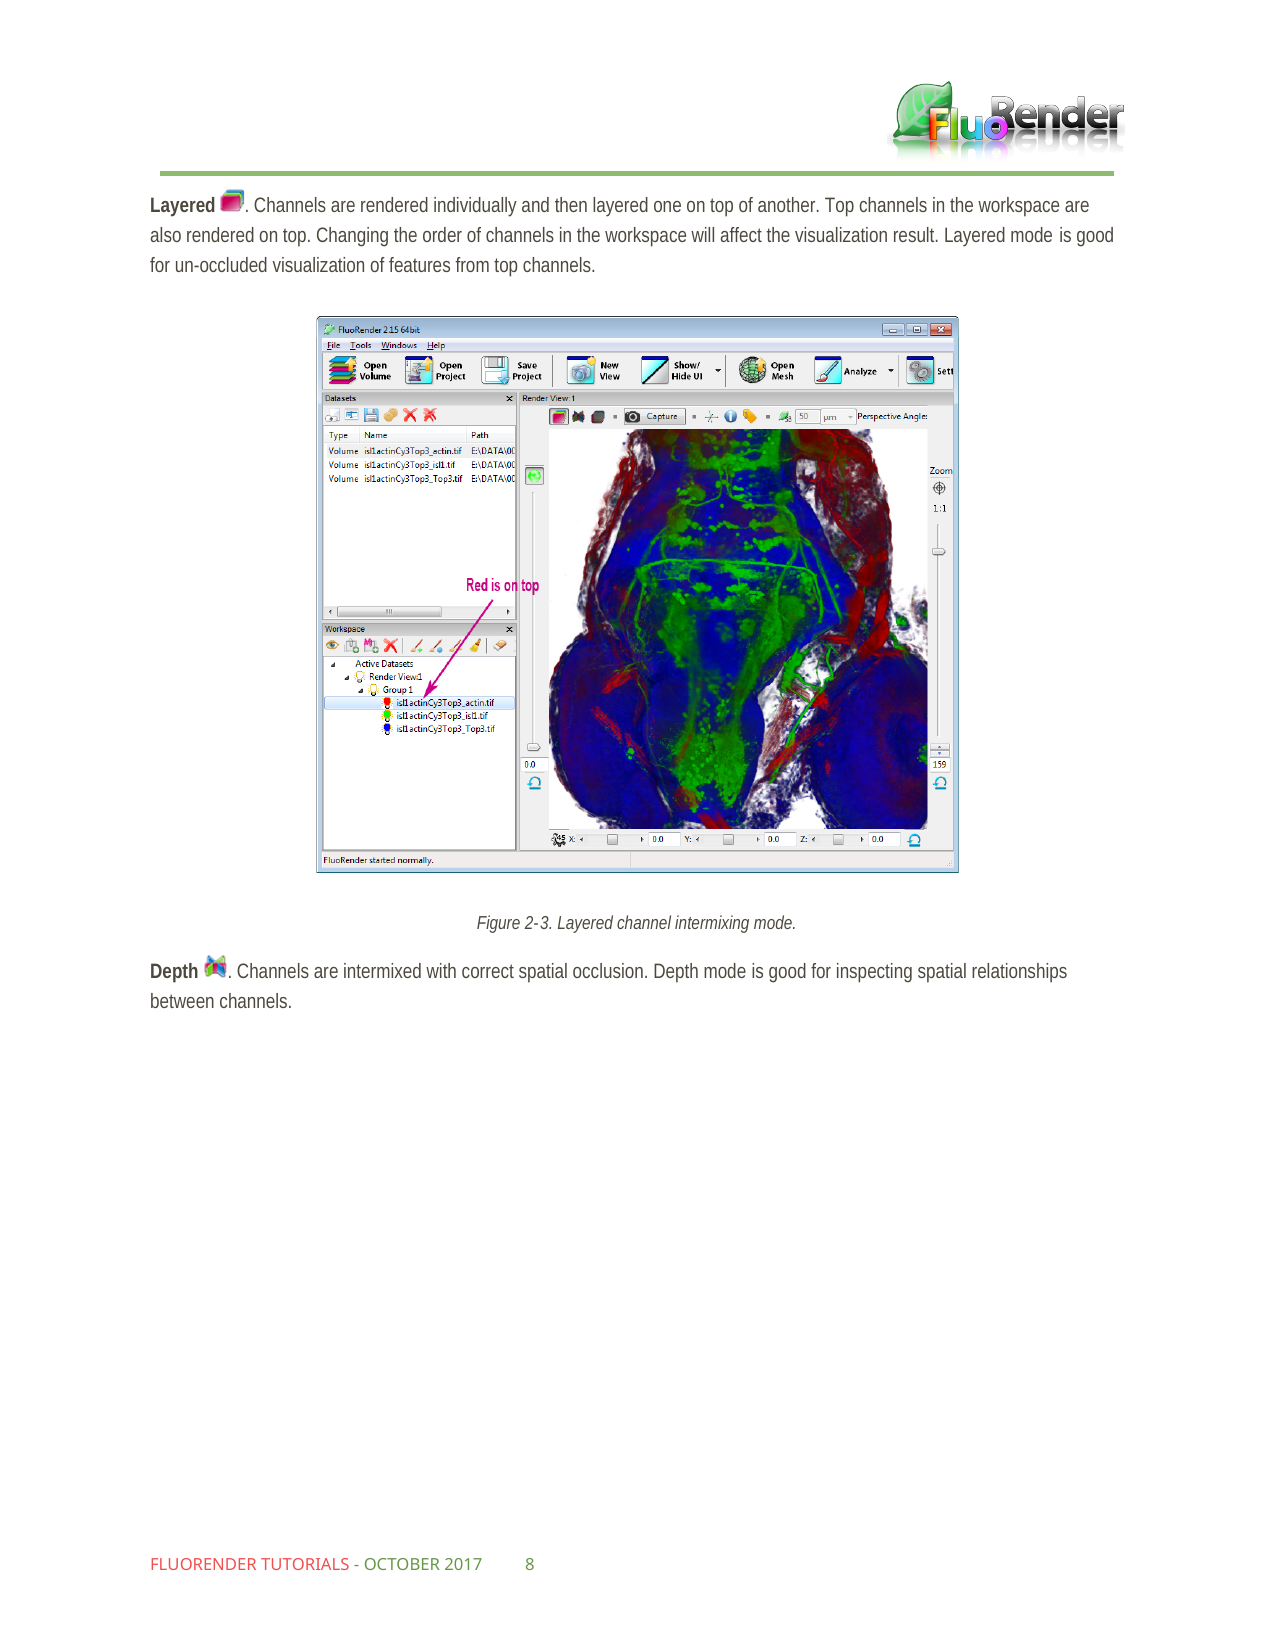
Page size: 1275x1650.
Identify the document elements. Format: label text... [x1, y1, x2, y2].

picture [220, 188, 245, 213]
picture [887, 75, 1125, 165]
picture [316, 316, 959, 873]
picture [203, 954, 228, 979]
text Depth . Channels are intermixed with correct spatial occlusion. Depth mode is good for inspecting spatial relationships between channels. [150, 954, 1125, 1013]
text Layered . Channels are rendered individually and then layered one on top of another. Top channels in the workspace are also rendered on top. Changing the order of channels in the workspace will affect the visualization result. Layered mode is good for un-occluded visualization of features from top channels. [150, 189, 1125, 277]
